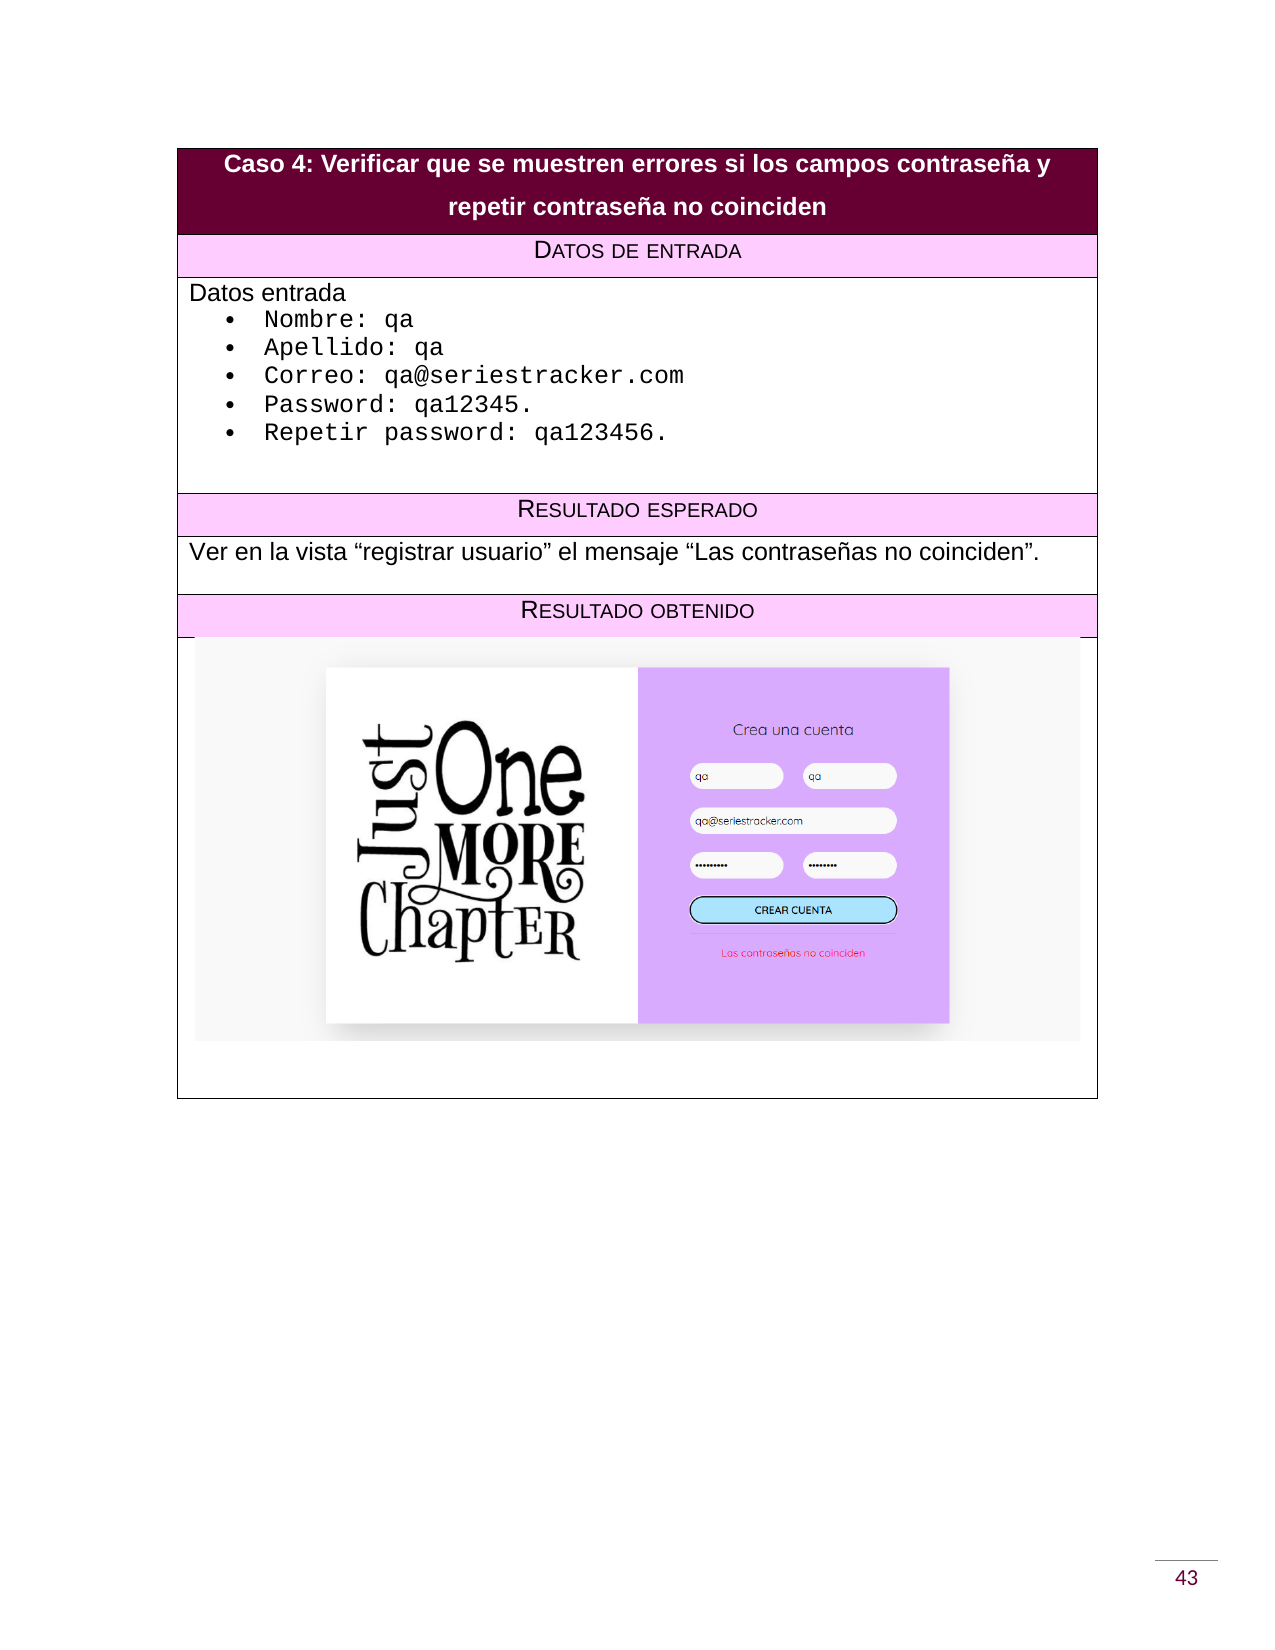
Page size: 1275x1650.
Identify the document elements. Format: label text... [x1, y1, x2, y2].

picture [194, 637, 1081, 1041]
table_cell Resultado obtenido [178, 595, 1097, 637]
table_cell Datos de entrada [178, 235, 1097, 277]
table_cell Resultado esperado [178, 494, 1097, 536]
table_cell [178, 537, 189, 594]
table_header Caso 4: Verificar que se muestren errores si los campos contraseña y repetir contraseña no coinciden [178, 149, 1097, 234]
table_cell [178, 638, 1097, 1098]
table_cell Datos entrada Nombre: qa Apellido: qa Correo: qa@seriestracker.com Password: qa12345. Repetir password: qa123456. [178, 278, 226, 493]
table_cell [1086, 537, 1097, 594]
